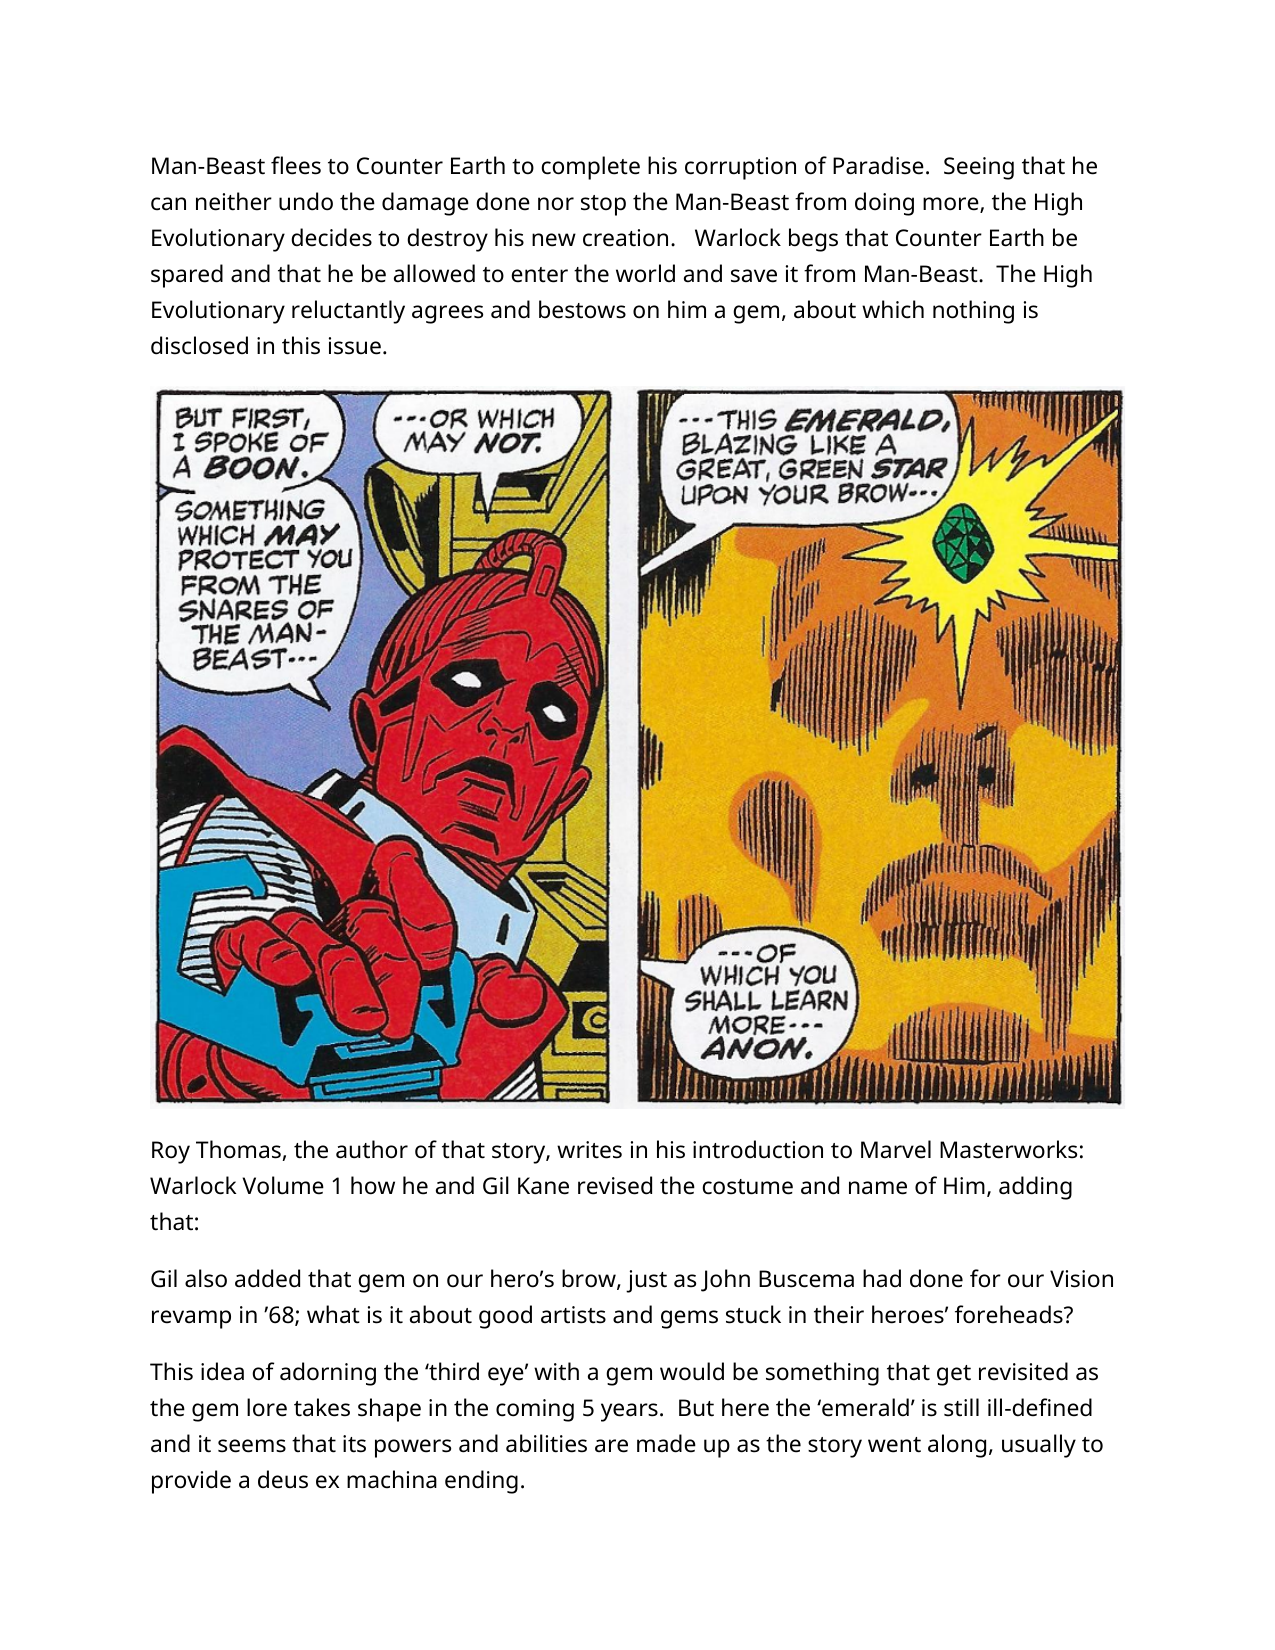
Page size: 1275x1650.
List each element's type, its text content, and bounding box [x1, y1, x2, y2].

text Man-Beast flees to Counter Earth to complete his corruption of Paradise. Seeing that he can neither undo the damage done nor stop the Man-Beast from doing more, the High Evolutionary decides to destroy his new creation. Warlock begs that Counter Earth be spared and that he be allowed to enter the world and save it from Man-Beast. The High Evolutionary reluctantly agrees and bestows on him a gem, about which nothing is disclosed in this issue. [150, 150, 1125, 361]
text Gil also added that gem on our hero’s brow, just as John Buscema had done for our Vision revamp in ’68; what is it about good artists and gems stuck in their heroes’ foreheads? [150, 1263, 1125, 1330]
picture [150, 386, 1125, 1109]
text Roy Thomas, the author of that story, writes in his introduction to Marvel Masterworks: Warlock Volume 1 how he and Gil Kane revised the costume and name of Him, adding that: [150, 1134, 1125, 1237]
text This idea of adorning the ‘third eye’ with a gem would be something that get revisited as the gem lore takes shape in the coming 5 years. But here the ‘emerald’ is still ill-defined and it seems that its powers and abilities are made up as the story went along, usually to provide a deus ex machina ending. [150, 1356, 1125, 1495]
